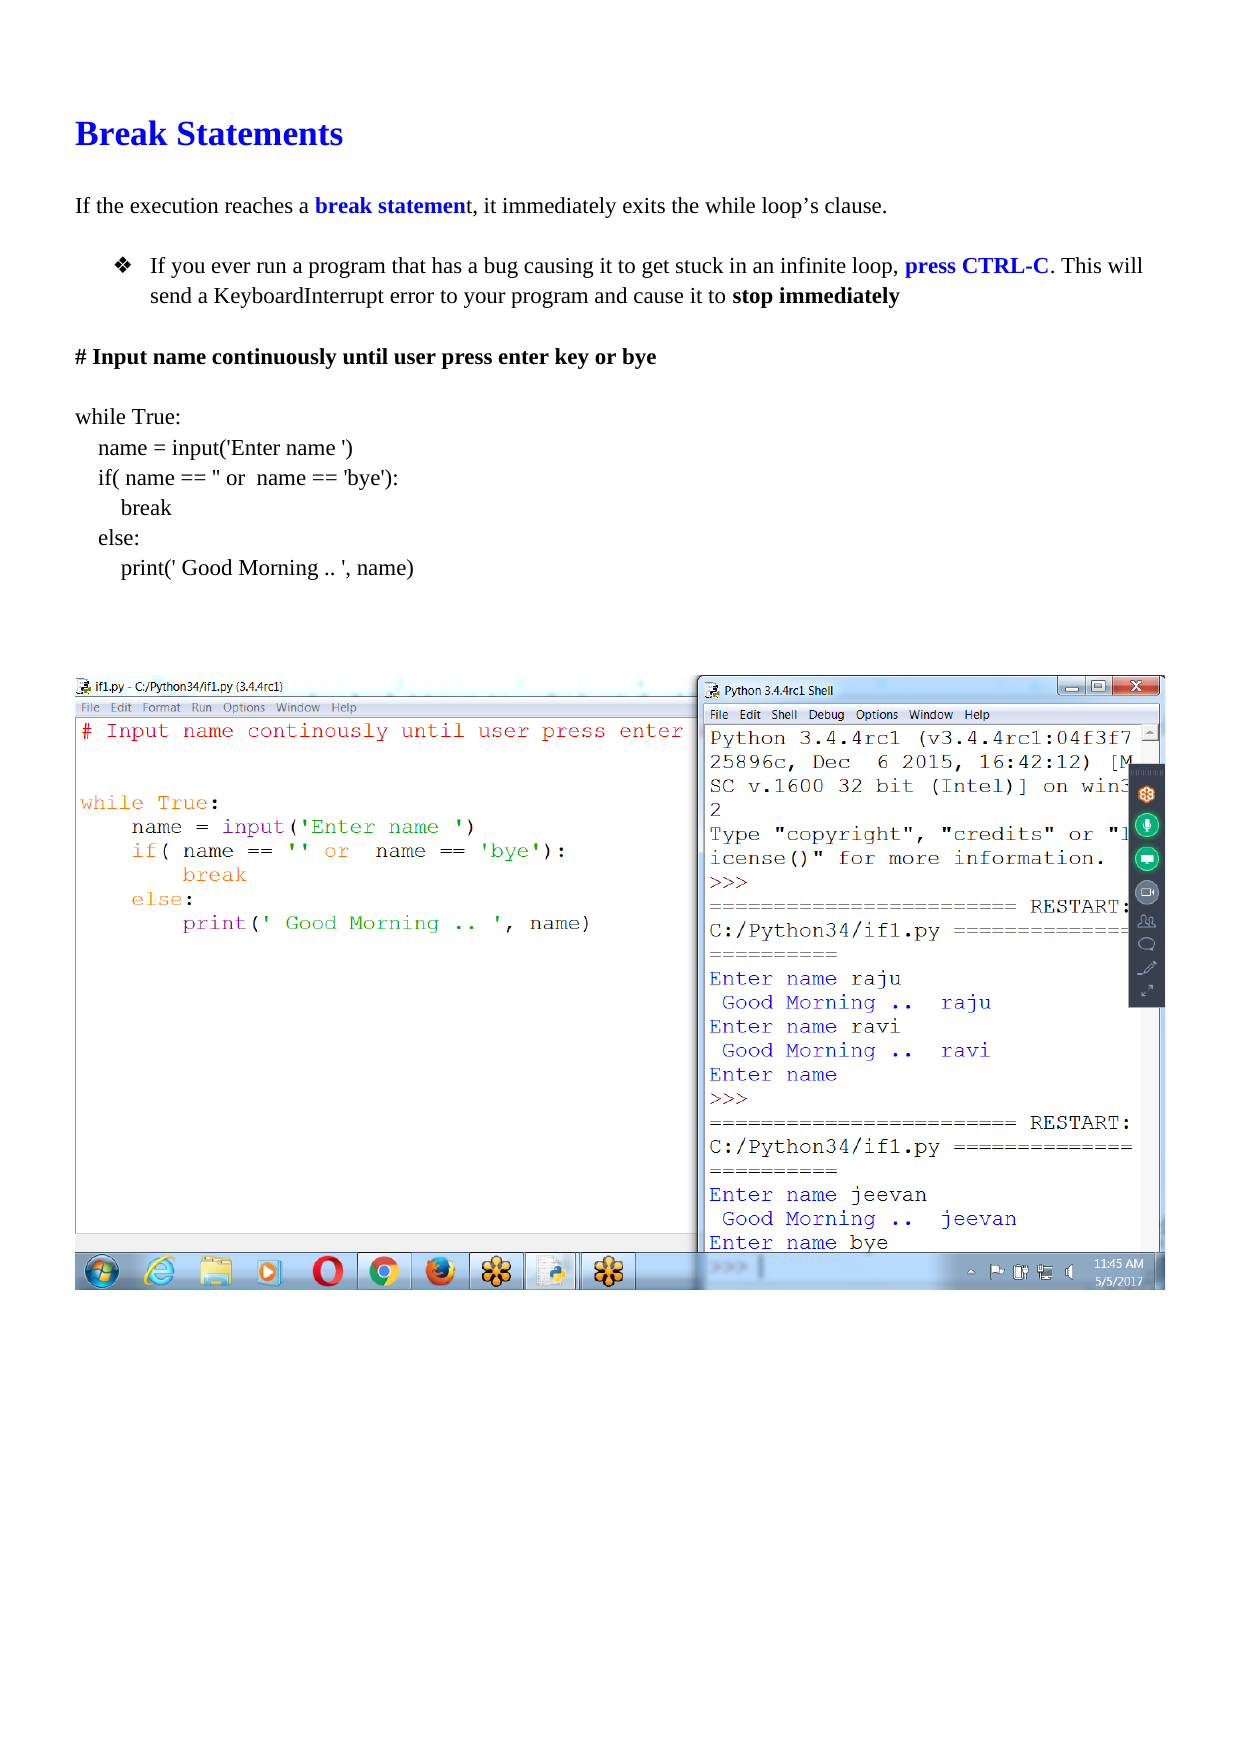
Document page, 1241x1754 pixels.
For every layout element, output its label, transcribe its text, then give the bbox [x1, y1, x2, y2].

text while True: [75, 403, 1165, 430]
picture [75, 675, 1166, 1290]
text if( name == '' or name == 'bye'): [75, 464, 1165, 490]
subtitle Break Statements [75, 112, 1165, 153]
text # Input name continuously until user press enter key or bye [75, 343, 1165, 369]
list If you ever run a program that has a bug causing it to get stuck in an infinite loop, press CTRL-C. This will send a KeyboardInterrupt error to your program and cause it to stop immediately [112, 252, 1165, 309]
text else: [75, 524, 1165, 551]
text If the execution reaches a break statement, it immediately exits the while loop’s clause. [75, 192, 1165, 218]
text name = input('Enter name ') [75, 434, 1165, 460]
text print(' Good Morning .. ', name) [75, 554, 1165, 581]
text break [75, 494, 1165, 520]
